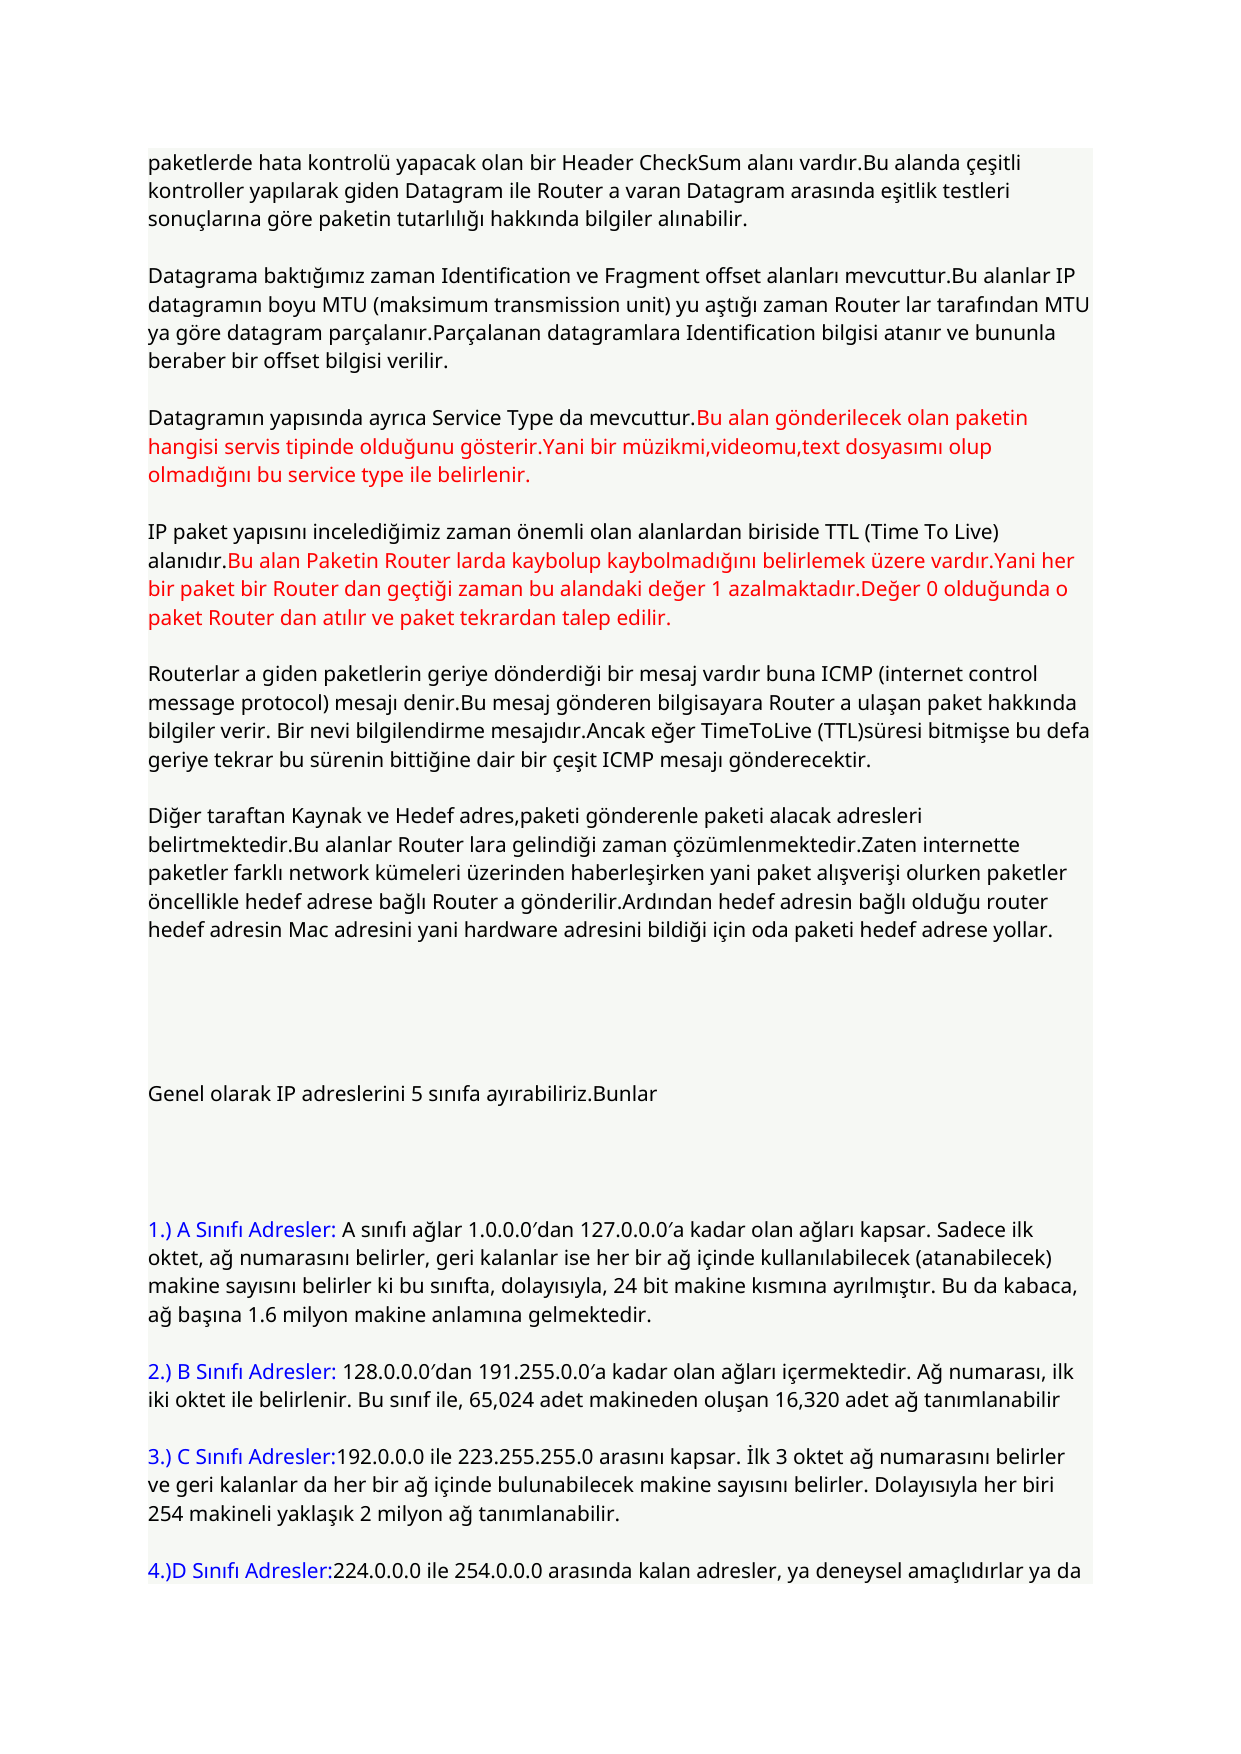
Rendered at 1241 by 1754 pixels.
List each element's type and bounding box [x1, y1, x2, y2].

text [148, 148, 1093, 1584]
